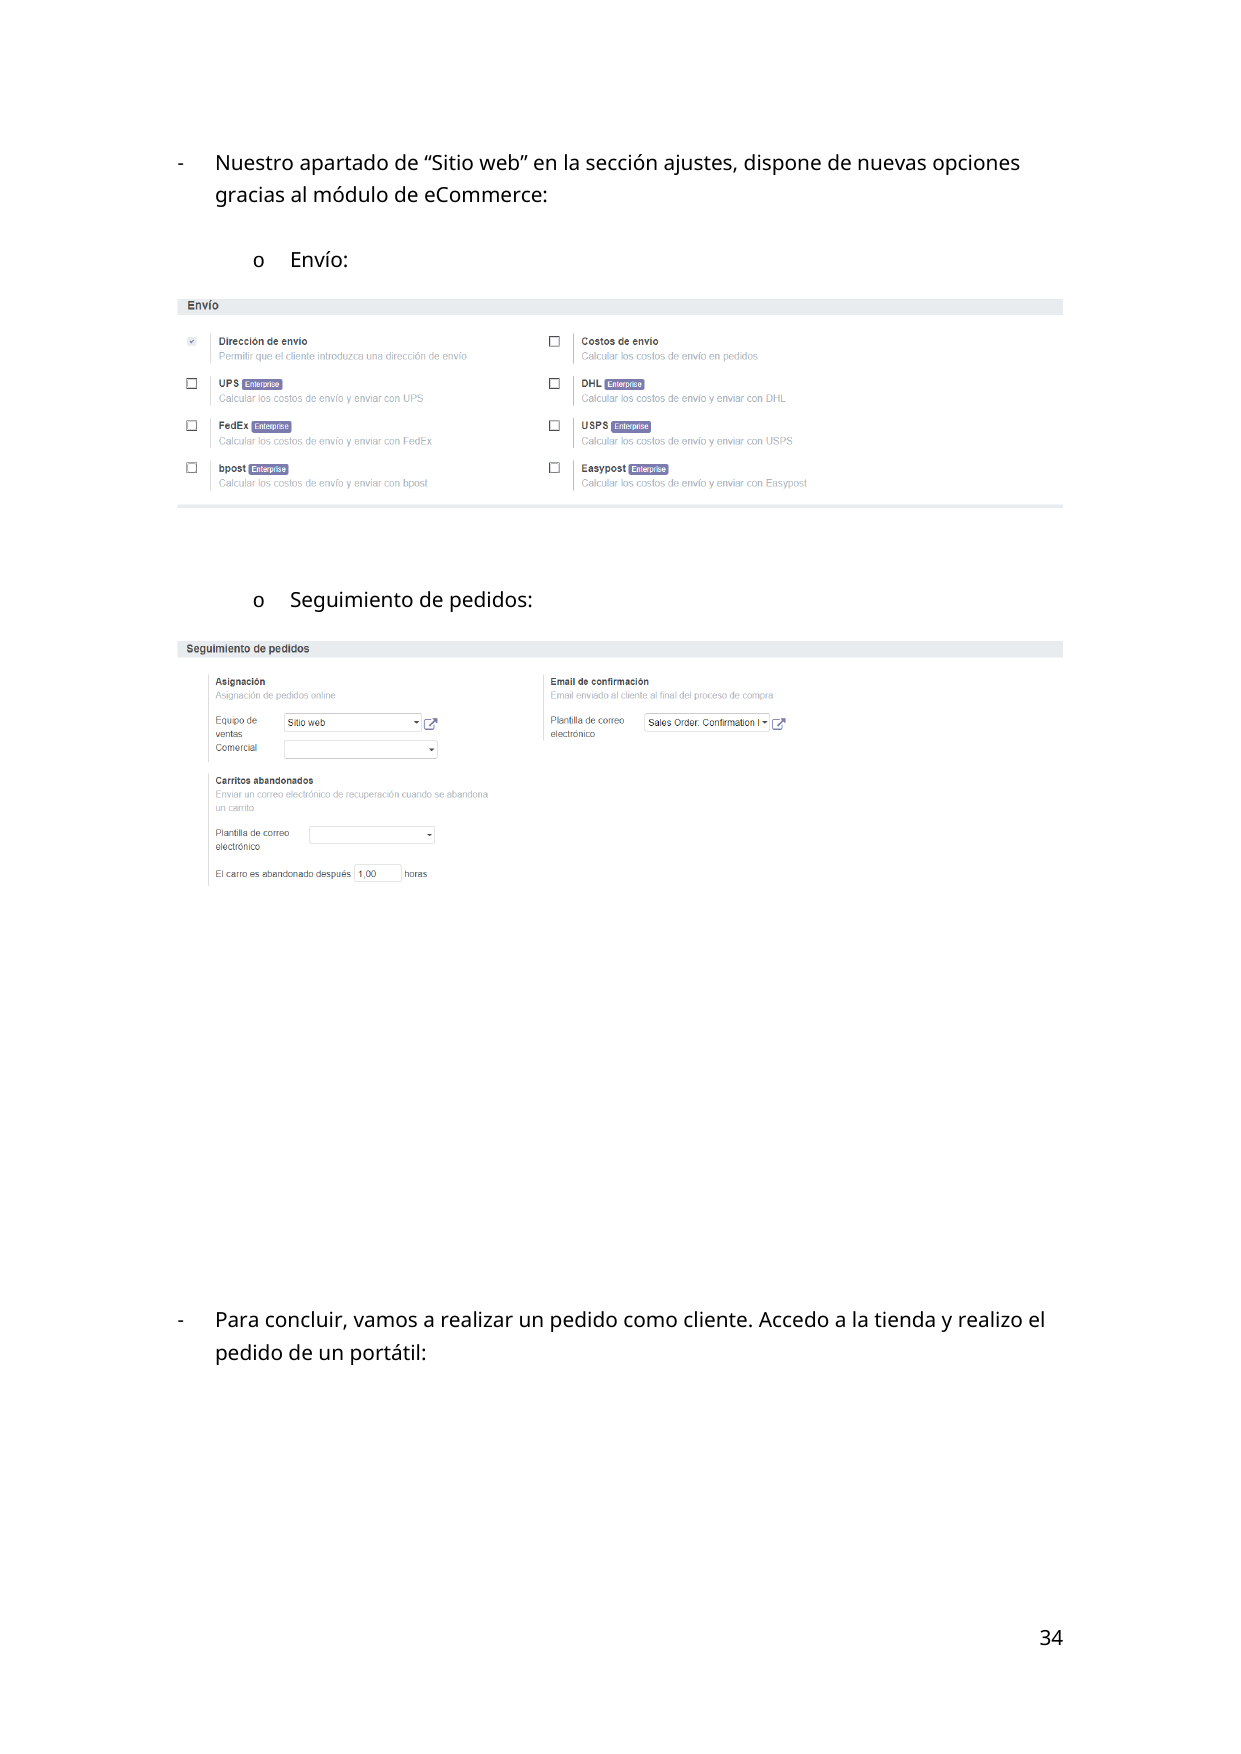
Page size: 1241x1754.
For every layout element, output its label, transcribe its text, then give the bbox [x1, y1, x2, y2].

picture [177, 299, 1063, 508]
list Para concluir, vamos a realizar un pedido como cliente. Accedo a la tienda y realizo el pedido de un portátil: [177, 1305, 1063, 1366]
picture [177, 639, 1063, 907]
list Envío: [252, 245, 1063, 274]
list Seguimiento de pedidos: [252, 586, 1063, 614]
list Nuestro apartado de “Sitio web” en la sección ajustes, dispone de nuevas opciones gracias al módulo de eCommerce: [177, 148, 1063, 209]
